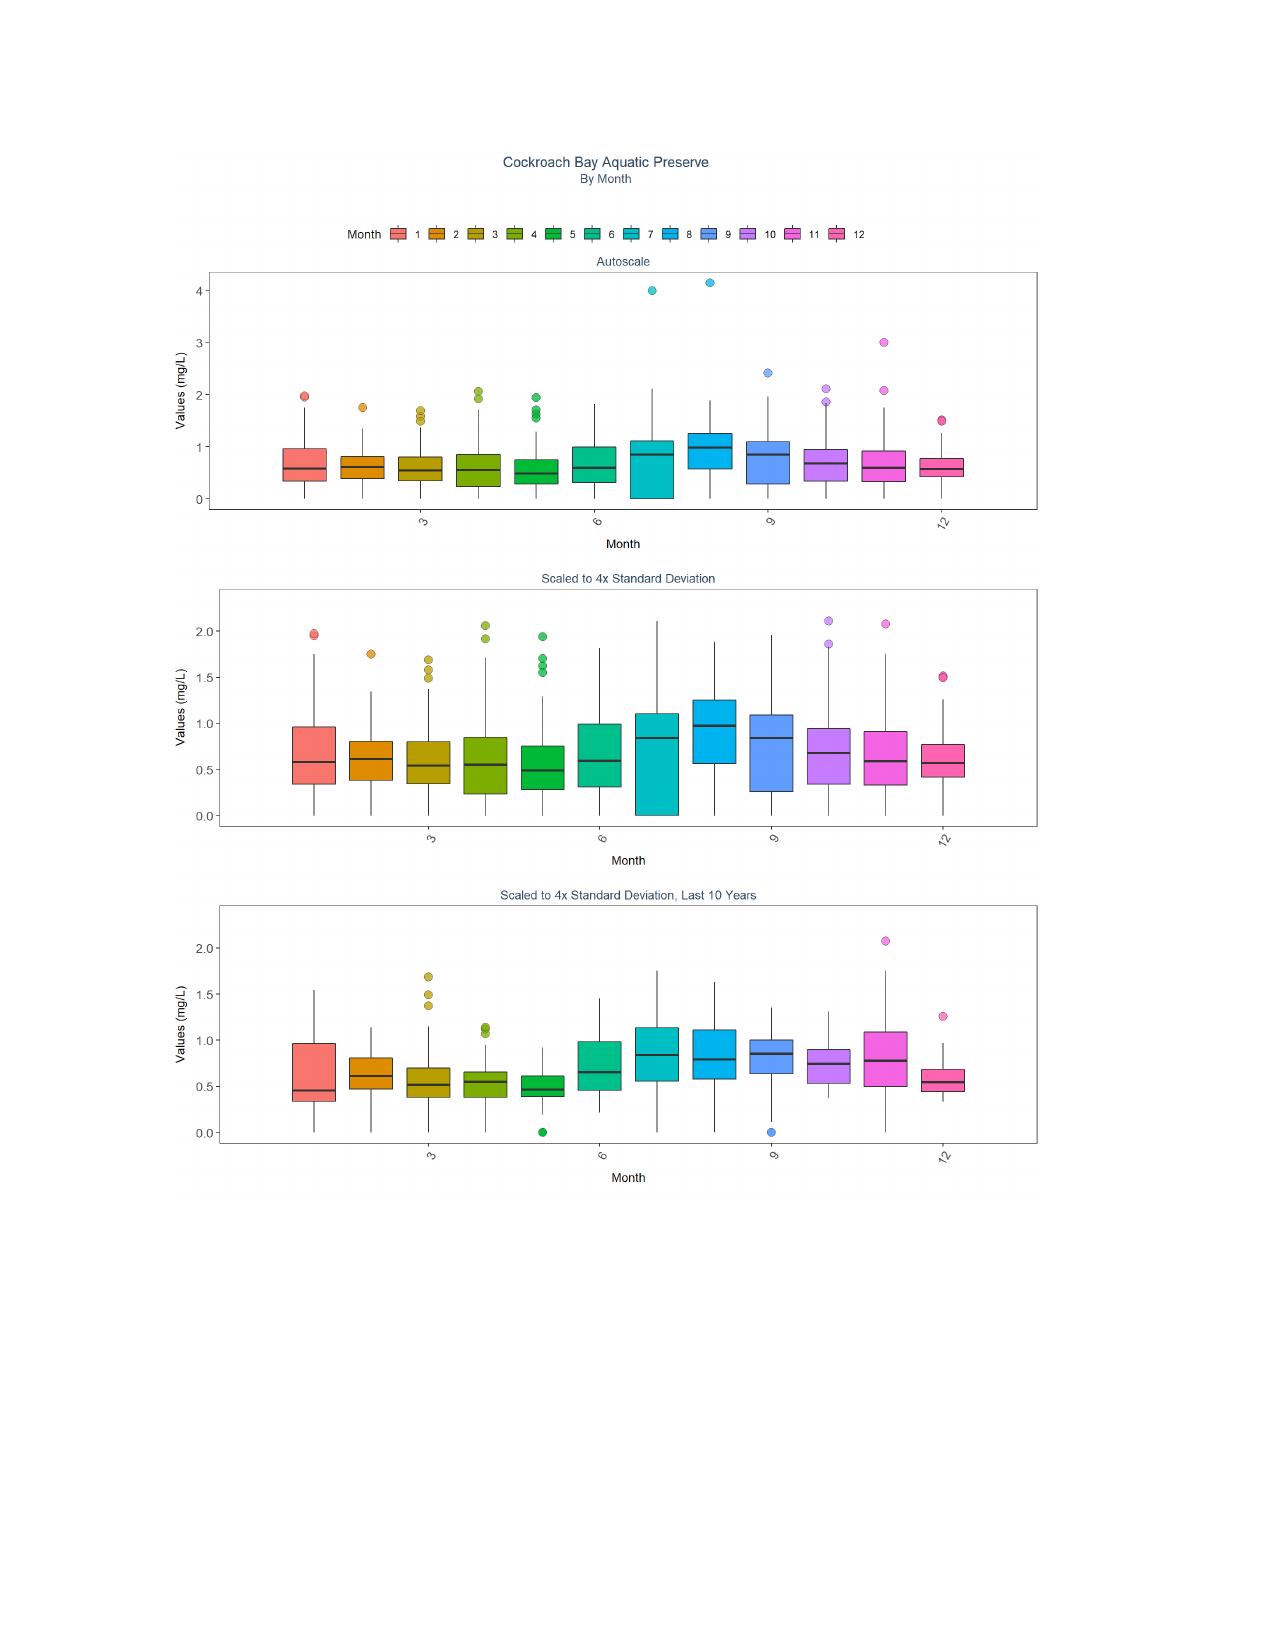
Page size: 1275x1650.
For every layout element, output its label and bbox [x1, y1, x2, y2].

picture [168, 150, 1044, 1200]
